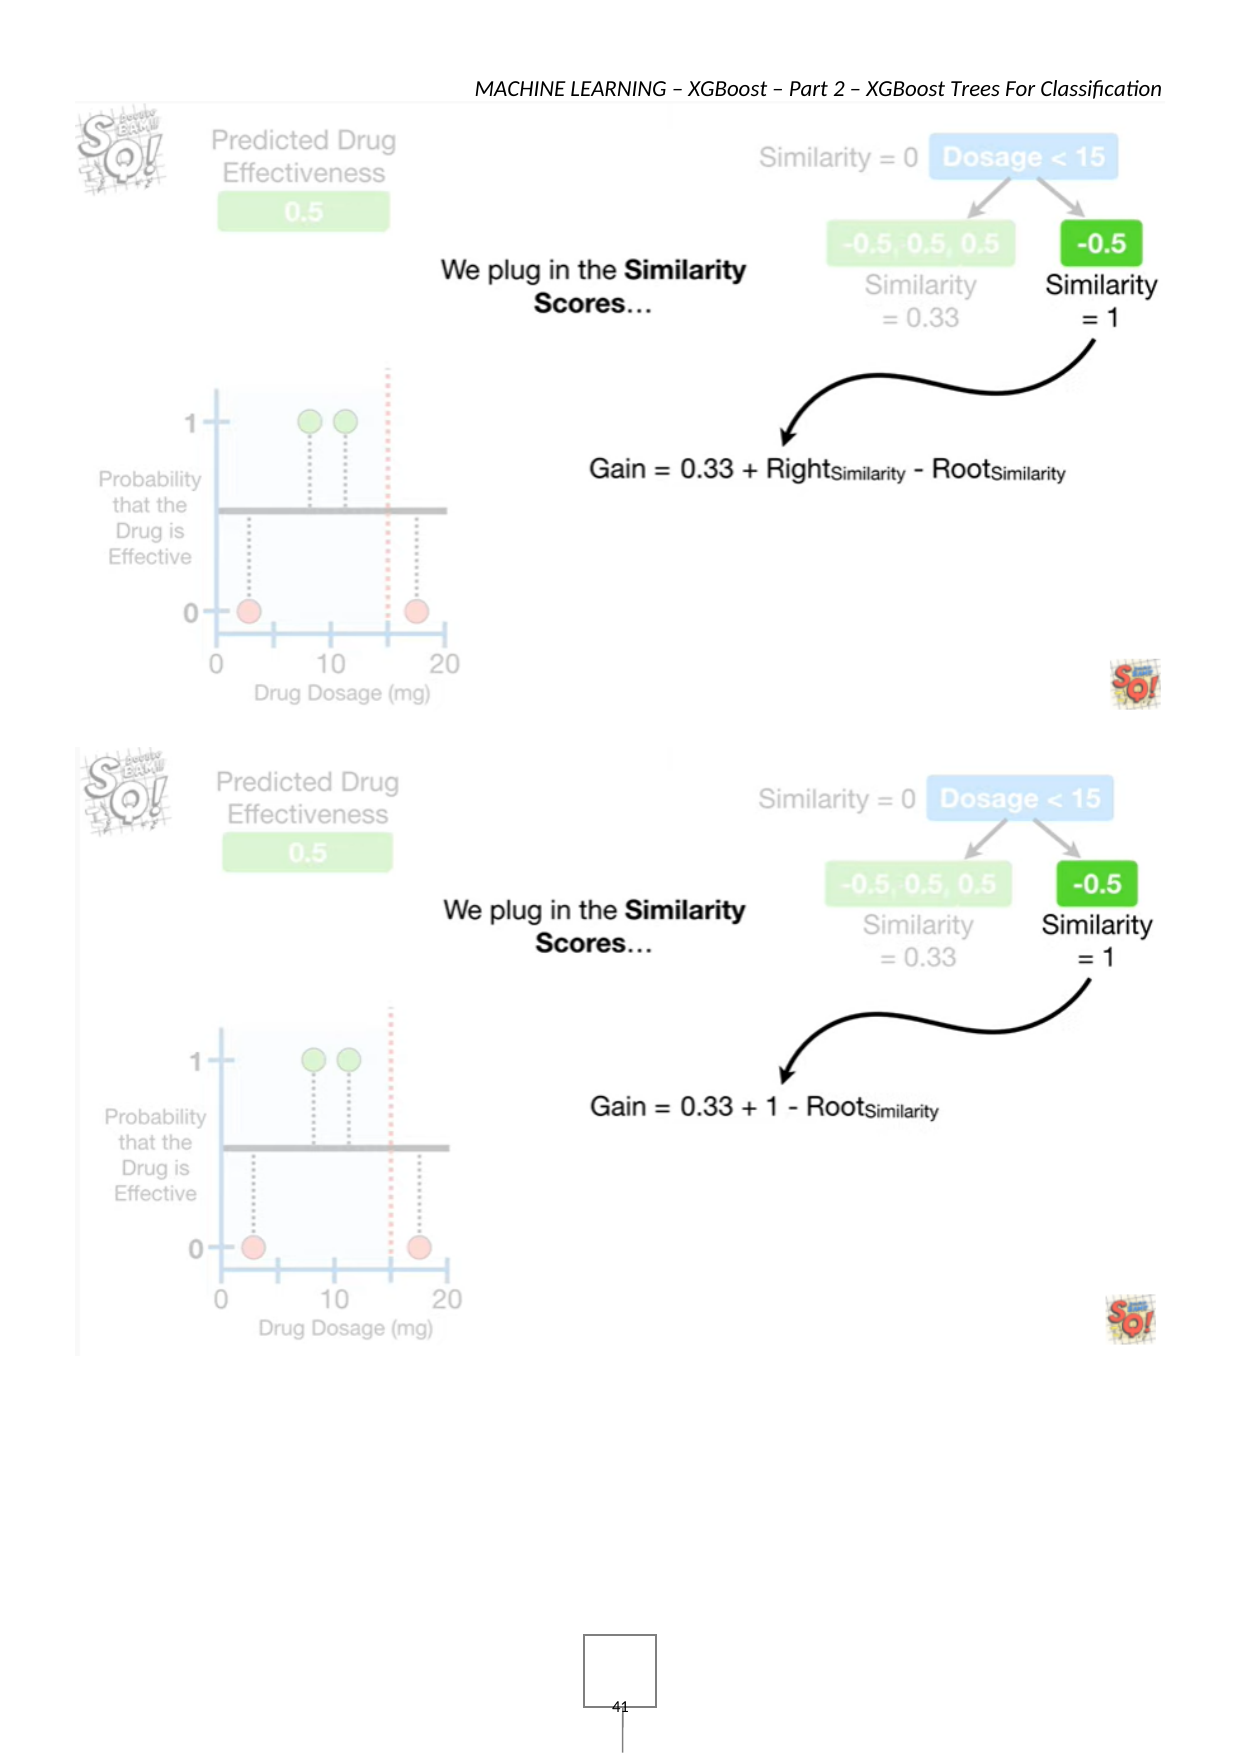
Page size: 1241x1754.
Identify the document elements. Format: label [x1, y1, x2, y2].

picture [75, 747, 1166, 1356]
picture [75, 101, 1166, 720]
